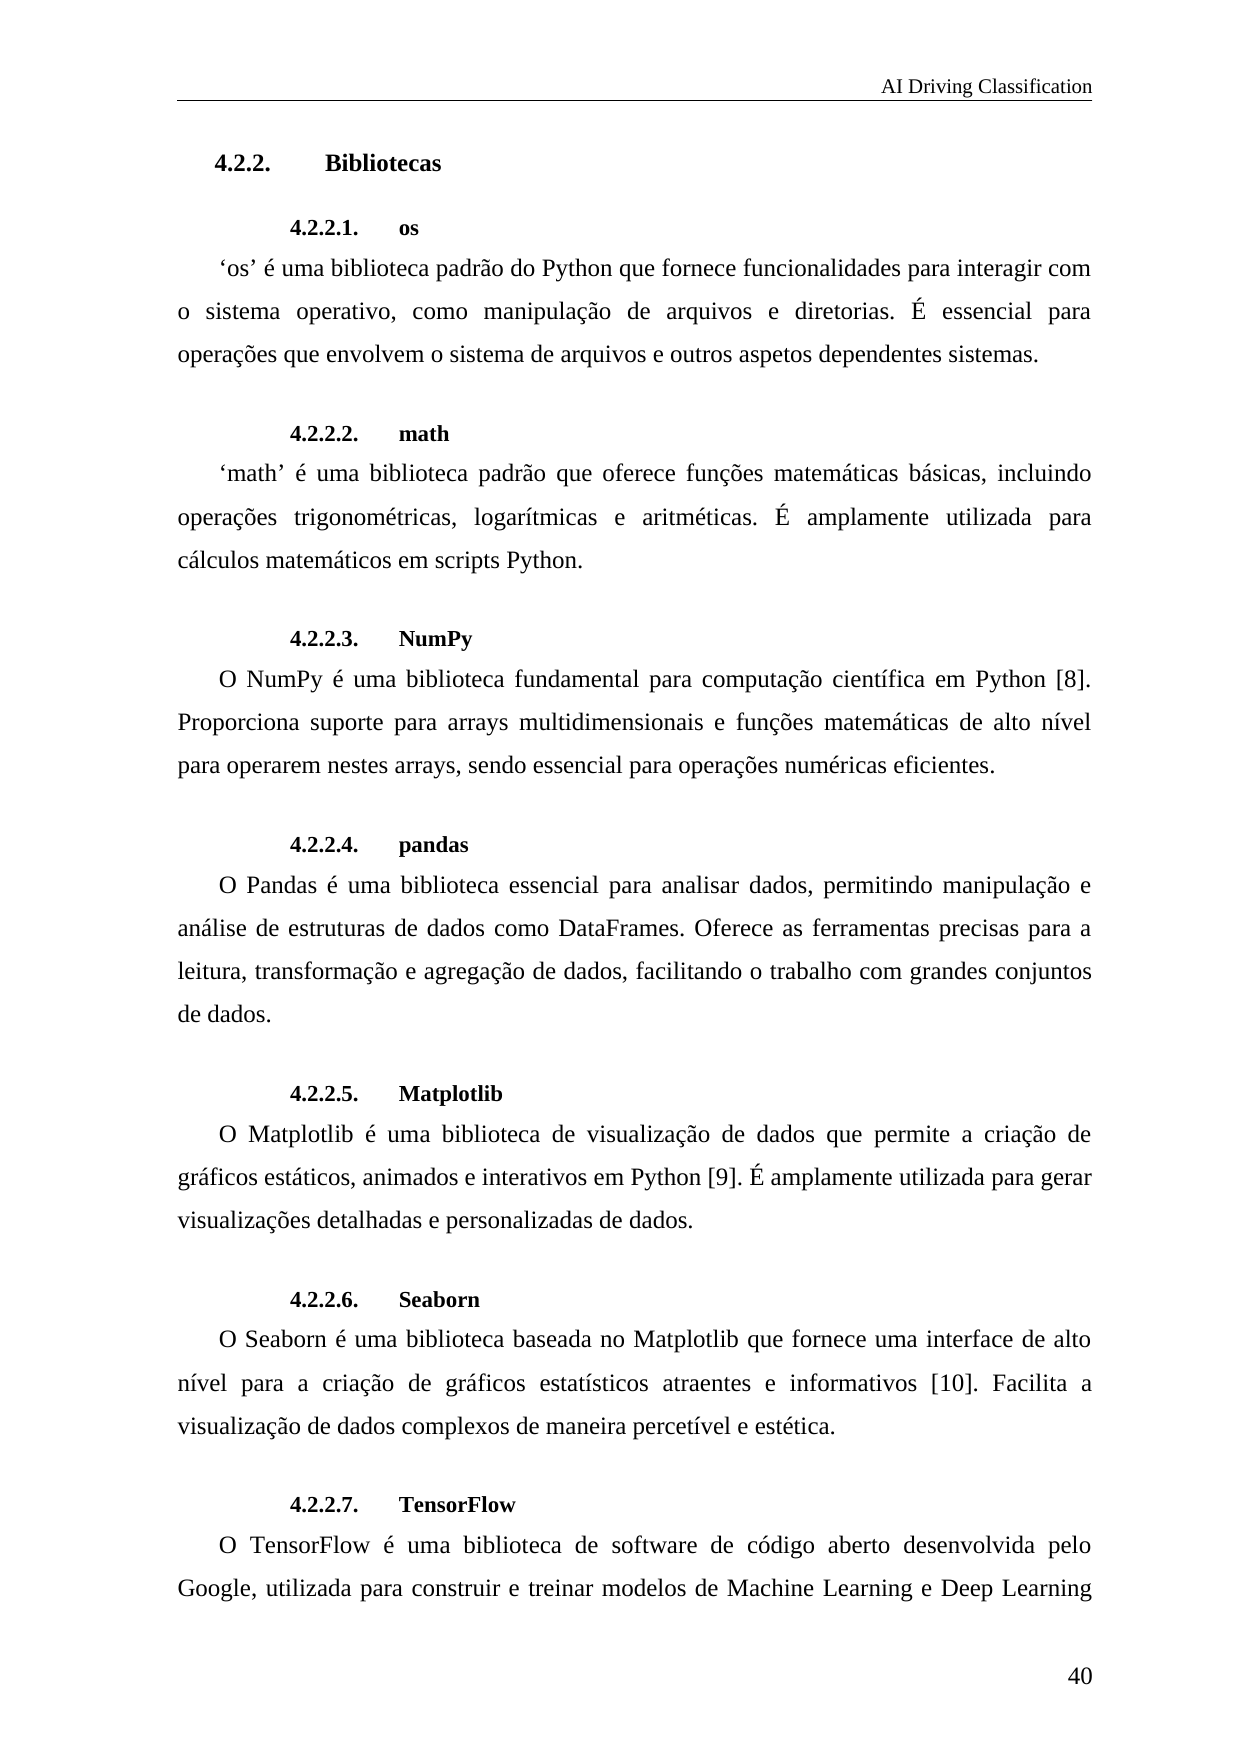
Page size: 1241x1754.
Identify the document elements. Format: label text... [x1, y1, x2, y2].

subtitle Bibliotecas [214, 148, 1092, 176]
text O Seaborn é uma biblioteca baseada no Matplotlib que fornece uma interface de alto nível para a criação de gráficos estatísticos atraentes e informativos [10]. Facilita a visualização de dados complexos de maneira percetível e estética. [177, 1324, 1092, 1439]
subtitle Matplotlib [290, 1080, 1092, 1106]
text O Matplotlib é uma biblioteca de visualização de dados que permite a criação de gráficos estáticos, animados e interativos em Python [9]. É amplamente utilizada para gerar visualizações detalhadas e personalizadas de dados. [177, 1119, 1092, 1234]
text O Pandas é uma biblioteca essencial para analisar dados, permitindo manipulação e análise de estruturas de dados como DataFrames. Oferece as ferramentas precisas para a leitura, transformação e agregação de dados, facilitando o trabalho com grandes conjuntos de dados. [177, 870, 1092, 1028]
text O NumPy é uma biblioteca fundamental para computação científica em Python [8]. Proporciona suporte para arrays multidimensionais e funções matemáticas de alto nível para operarem nestes arrays, sendo essencial para operações numéricas eficientes. [177, 664, 1092, 779]
text ‘os’ é uma biblioteca padrão do Python que fornece funcionalidades para interagir com o sistema operativo, como manipulação de arquivos e diretorias. É essencial para operações que envolvem o sistema de arquivos e outros aspetos dependentes sistemas. [177, 253, 1092, 368]
subtitle pandas [290, 831, 1092, 857]
subtitle os [290, 214, 1092, 240]
subtitle Seaborn [290, 1286, 1092, 1312]
subtitle math [290, 420, 1092, 446]
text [177, 1530, 1092, 1602]
subtitle TensorFlow [290, 1491, 1092, 1518]
subtitle NumPy [290, 625, 1092, 652]
text ‘math’ é uma biblioteca padrão que oferece funções matemáticas básicas, incluindo operações trigonométricas, logarítmicas e aritméticas. É amplamente utilizada para cálculos matemáticos em scripts Python. [177, 458, 1092, 573]
